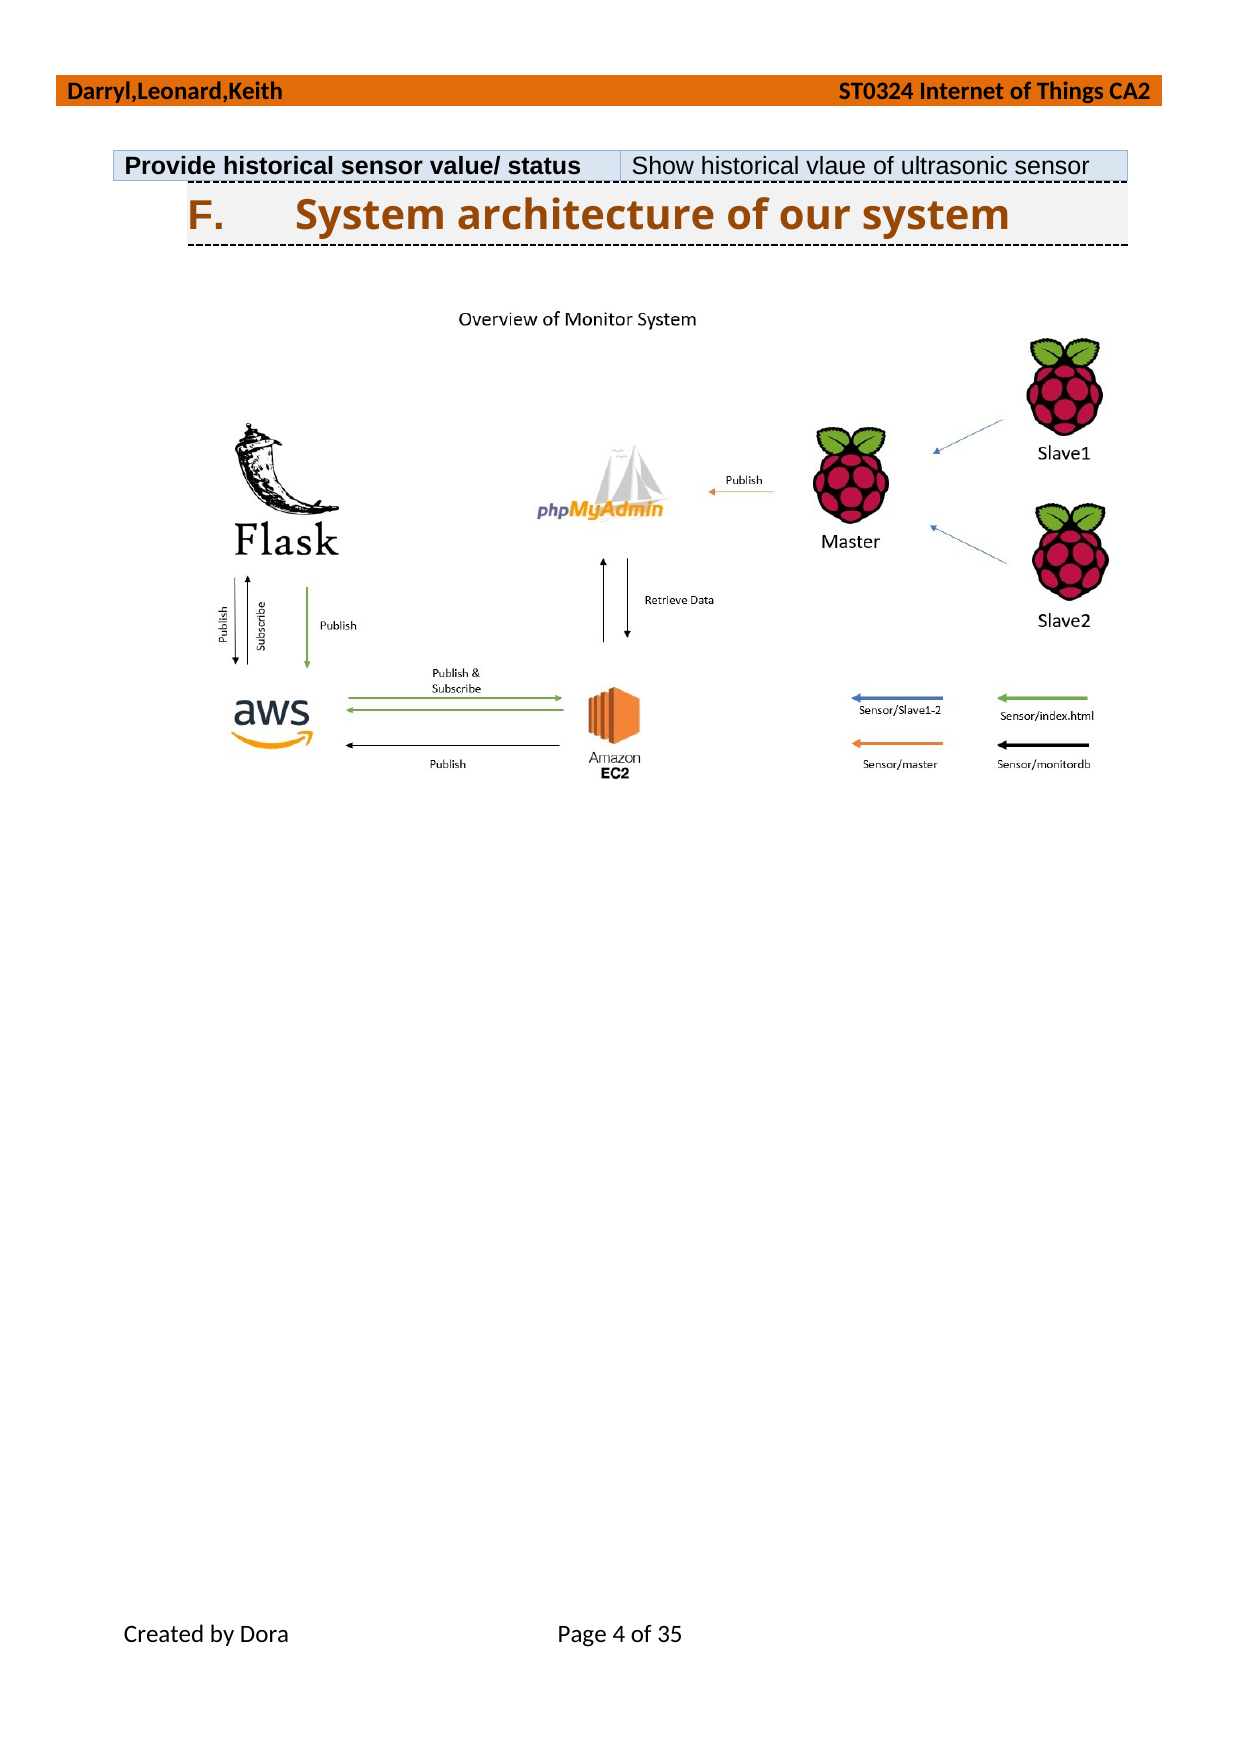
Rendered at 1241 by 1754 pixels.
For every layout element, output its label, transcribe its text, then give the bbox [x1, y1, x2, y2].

table_cell Provide historical sensor value/ status [114, 151, 620, 180]
table_cell Show historical vlaue of ultrasonic sensor [621, 151, 1127, 180]
list System architecture of our system [187, 181, 1128, 246]
picture [112, 274, 1128, 803]
